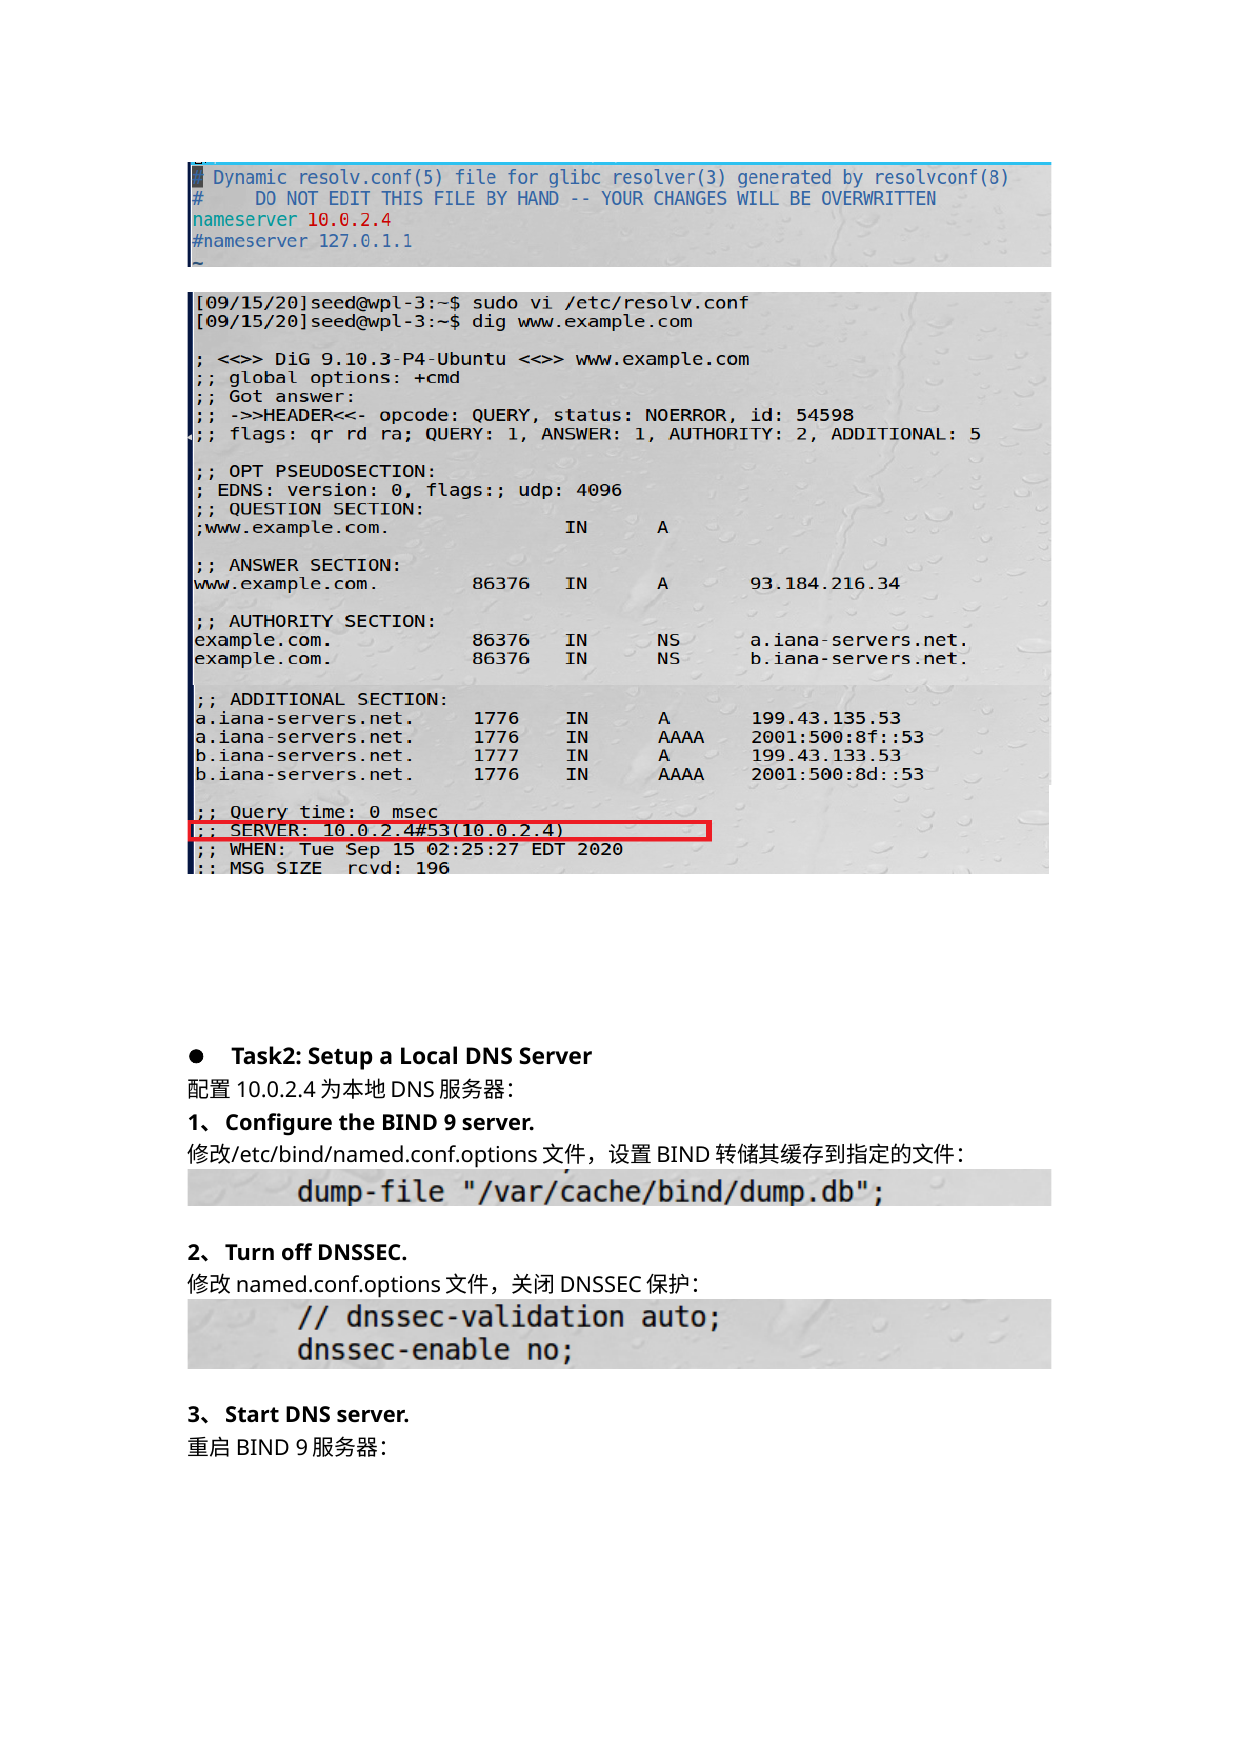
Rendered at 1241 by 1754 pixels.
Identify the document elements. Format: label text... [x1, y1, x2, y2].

picture [187, 1299, 1052, 1369]
picture [187, 162, 1052, 267]
text 重启BIND 9服务器： [187, 1429, 1053, 1462]
list Start DNS server. [187, 1397, 1053, 1429]
list Task2: Setup a Local DNS Server [187, 1039, 1053, 1072]
text 配置10.0.2.4为本地DNS服务器： [187, 1072, 1053, 1104]
list Turn off DNSSEC. [187, 1234, 1053, 1267]
picture [187, 1169, 1052, 1206]
list Configure the BIND 9 server. [187, 1104, 1053, 1137]
text 修改/etc/bind/named.conf.options文件，设置BIND转储其缓存到指定的文件： [187, 1137, 1053, 1169]
text 修改named.conf.options文件，关闭DNSSEC保护： [187, 1267, 1053, 1299]
picture [187, 292, 1052, 874]
